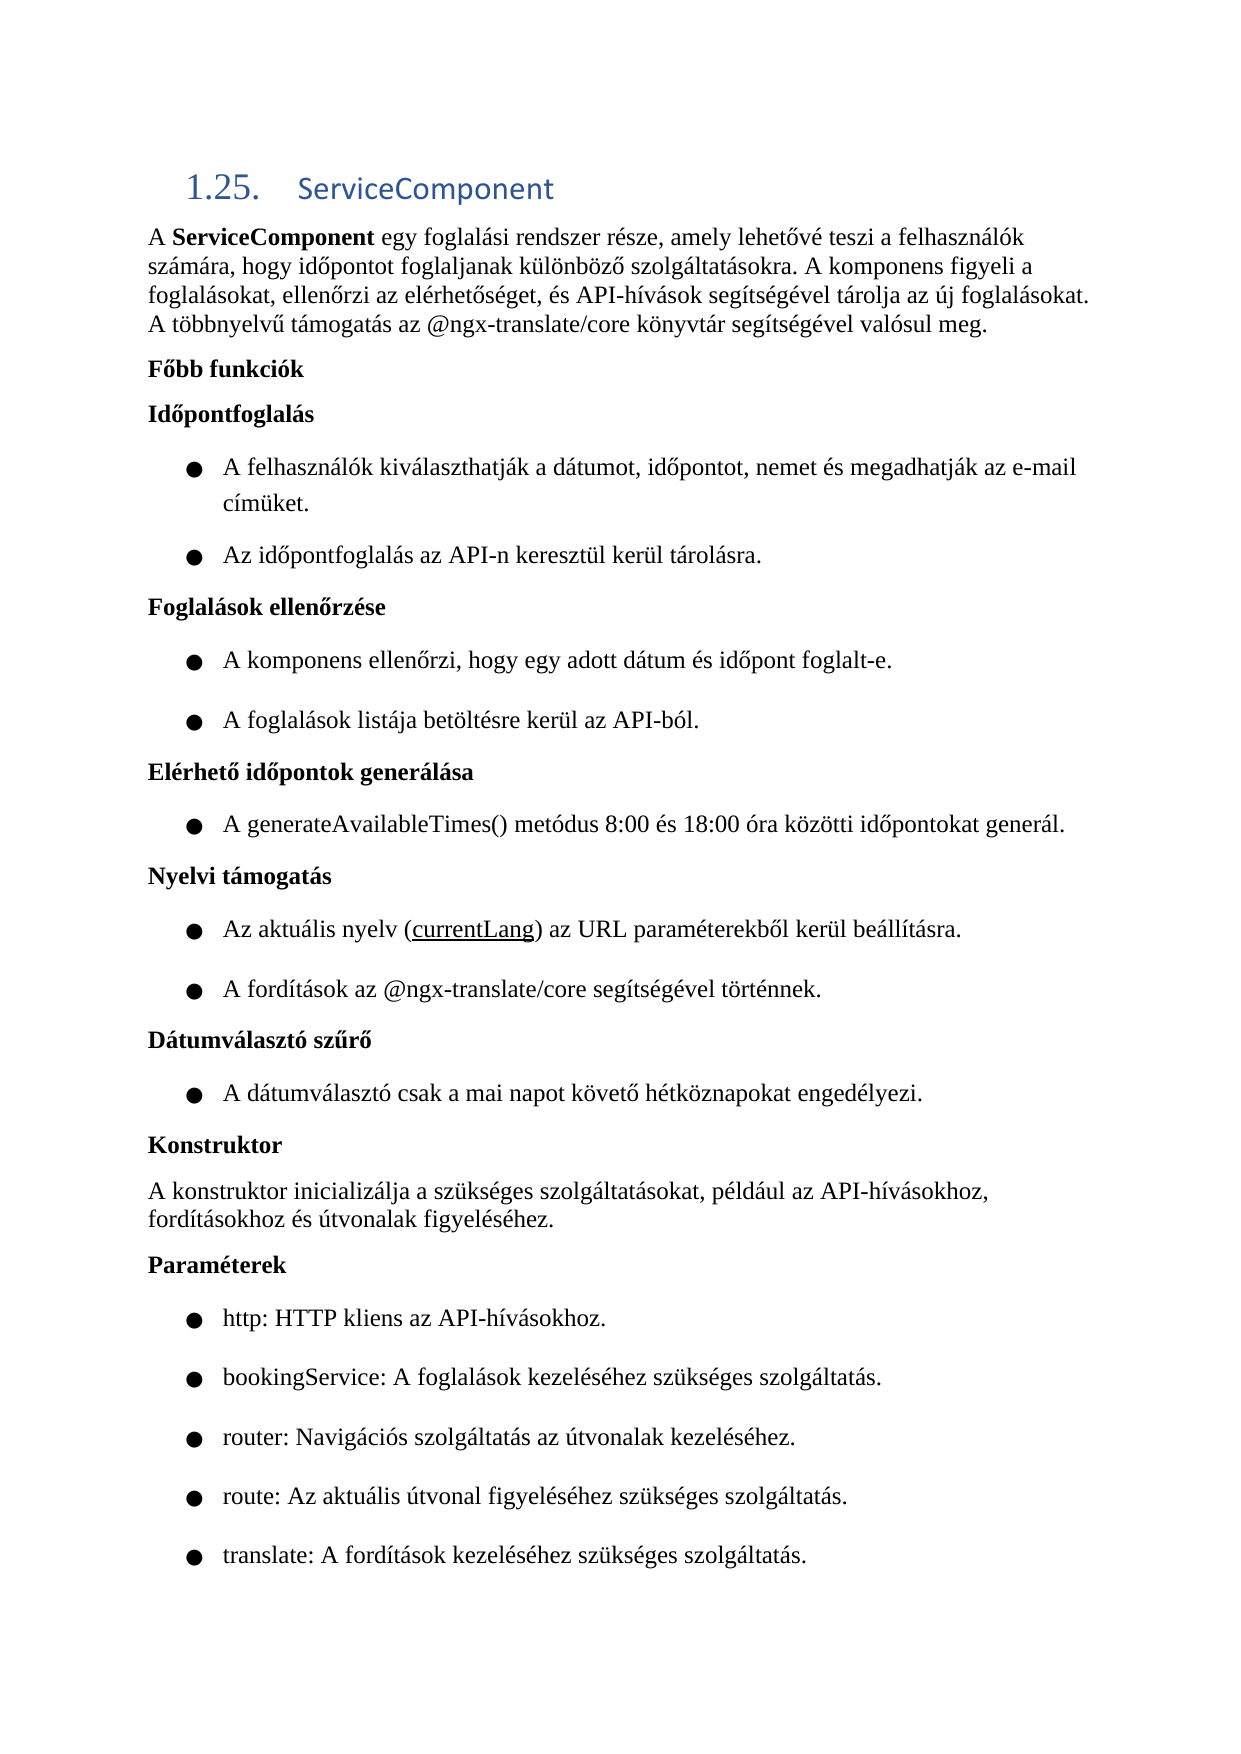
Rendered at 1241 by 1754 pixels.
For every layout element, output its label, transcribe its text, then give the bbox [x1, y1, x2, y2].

text Főbb funkciók [148, 354, 1093, 383]
list A komponens ellenőrzi, hogy egy adott dátum és időpont foglalt-e. [185, 638, 1093, 681]
text A konstruktor inicializálja a szükséges szolgáltatásokat, például az API-hívásokhoz, fordításokhoz és útvonalak figyeléséhez. [148, 1176, 1093, 1233]
list A foglalások listája betöltésre kerül az API-ból. [185, 697, 1093, 740]
list A dátumválasztó csak a mai napot követő hétköznapokat engedélyezi. [185, 1071, 1093, 1114]
text Időpontfoglalás [148, 399, 1093, 428]
text Konstruktor [148, 1130, 1093, 1159]
list http: HTTP kliens az API-hívásokhoz. [185, 1295, 1093, 1338]
list route: Az aktuális útvonal figyeléséhez szükséges szolgáltatás. [185, 1473, 1093, 1516]
subtitle ServiceComponent [185, 164, 1093, 208]
list router: Navigációs szolgáltatás az útvonalak kezeléséhez. [185, 1414, 1093, 1457]
text Nyelvi támogatás [148, 861, 1093, 890]
text Elérhető időpontok generálása [148, 757, 1093, 785]
list A felhasználók kiválaszthatják a dátumot, időpontot, nemet és megadhatják az e-mail címüket. [185, 445, 1093, 516]
list A generateAvailableTimes() metódus 8:00 és 18:00 óra közötti időpontokat generál. [185, 802, 1093, 845]
text Foglalások ellenőrzése [148, 592, 1093, 621]
list Az aktuális nyelv (currentLang) az URL paraméterekből kerül beállításra. [185, 907, 1093, 949]
list Az időpontfoglalás az API-n keresztül kerül tárolásra. [185, 533, 1093, 576]
list A fordítások az @ngx-translate/core segítségével történnek. [185, 966, 1093, 1009]
text Dátumválasztó szűrő [148, 1026, 1093, 1054]
list bookingService: A foglalások kezeléséhez szükséges szolgáltatás. [185, 1355, 1093, 1397]
text A ServiceComponent egy foglalási rendszer része, amely lehetővé teszi a felhasználók számára, hogy időpontot foglaljanak különböző szolgáltatásokra. A komponens figyeli a foglalásokat, ellenőrzi az elérhetőséget, és API-hívások segítségével tárolja az új foglalásokat. A többnyelvű támogatás az @ngx-translate/core könyvtár segítségével valósul meg. [148, 222, 1093, 337]
list translate: A fordítások kezeléséhez szükséges szolgáltatás. [185, 1533, 1093, 1576]
text Paraméterek [148, 1250, 1093, 1279]
